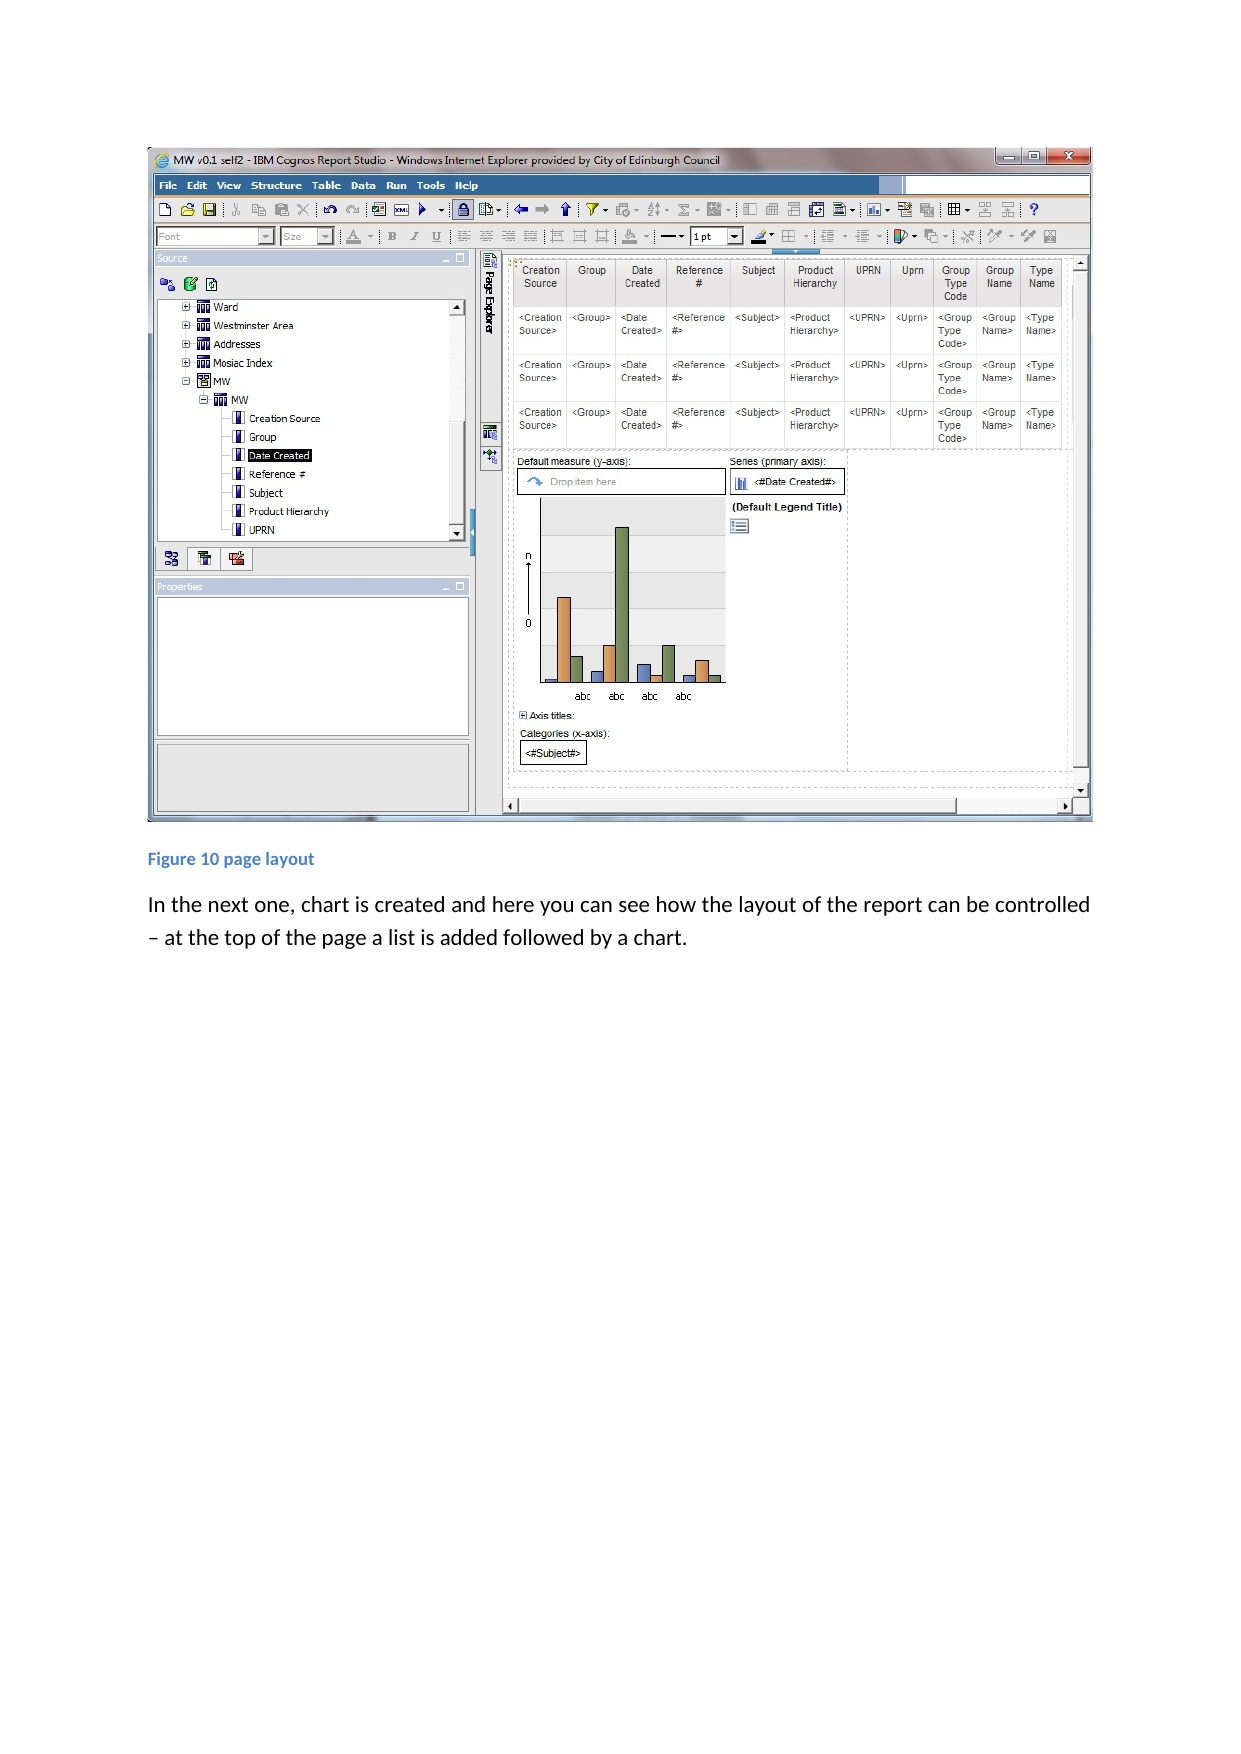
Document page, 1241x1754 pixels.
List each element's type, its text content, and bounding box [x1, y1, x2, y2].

picture [147, 147, 1093, 822]
text In the next one, chart is created and here you can see how the layout of the report can be controlled – at the top of the page a list is added followed by a chart. [148, 891, 1093, 951]
